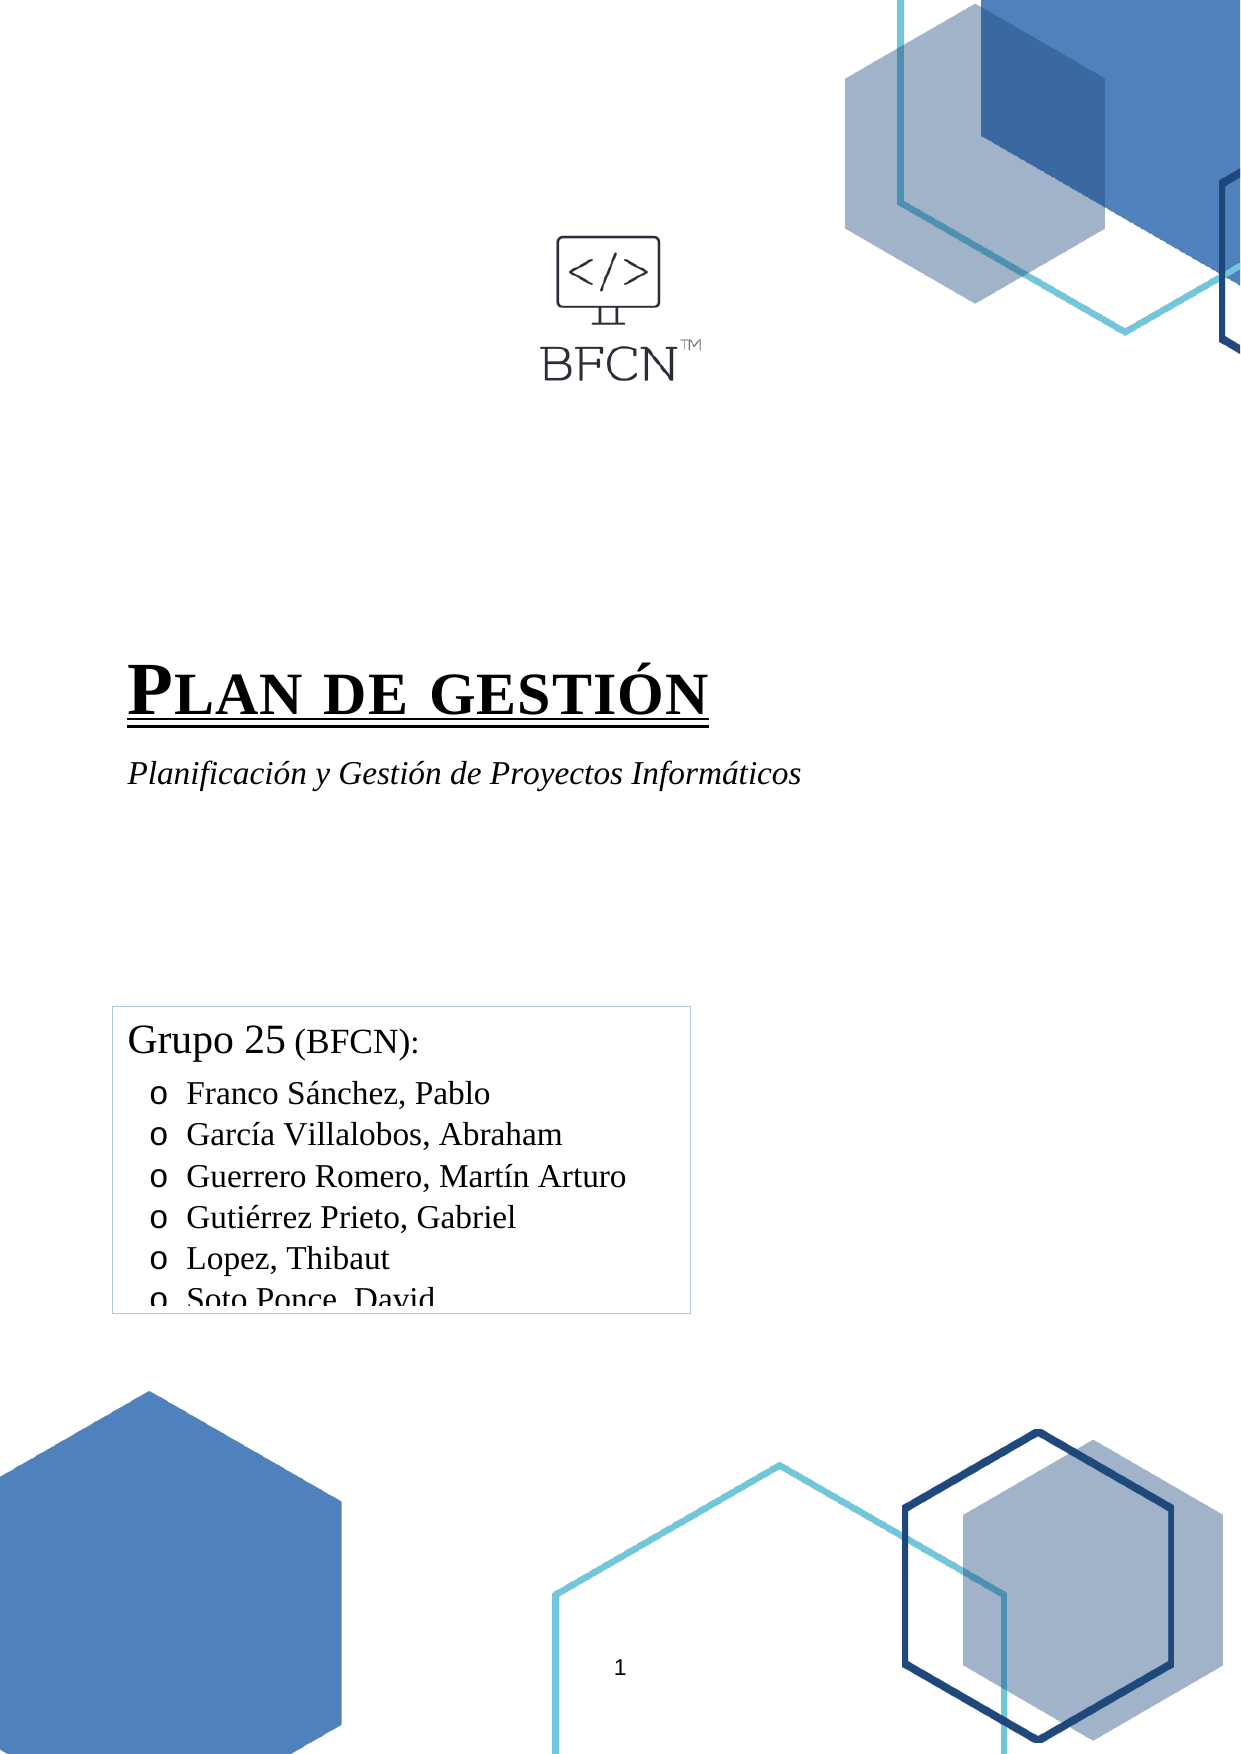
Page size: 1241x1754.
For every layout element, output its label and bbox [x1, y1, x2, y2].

picture [552, 1429, 1223, 1754]
picture [845, 0, 1241, 418]
picture [0, 1390, 342, 1754]
picture [531, 219, 709, 397]
